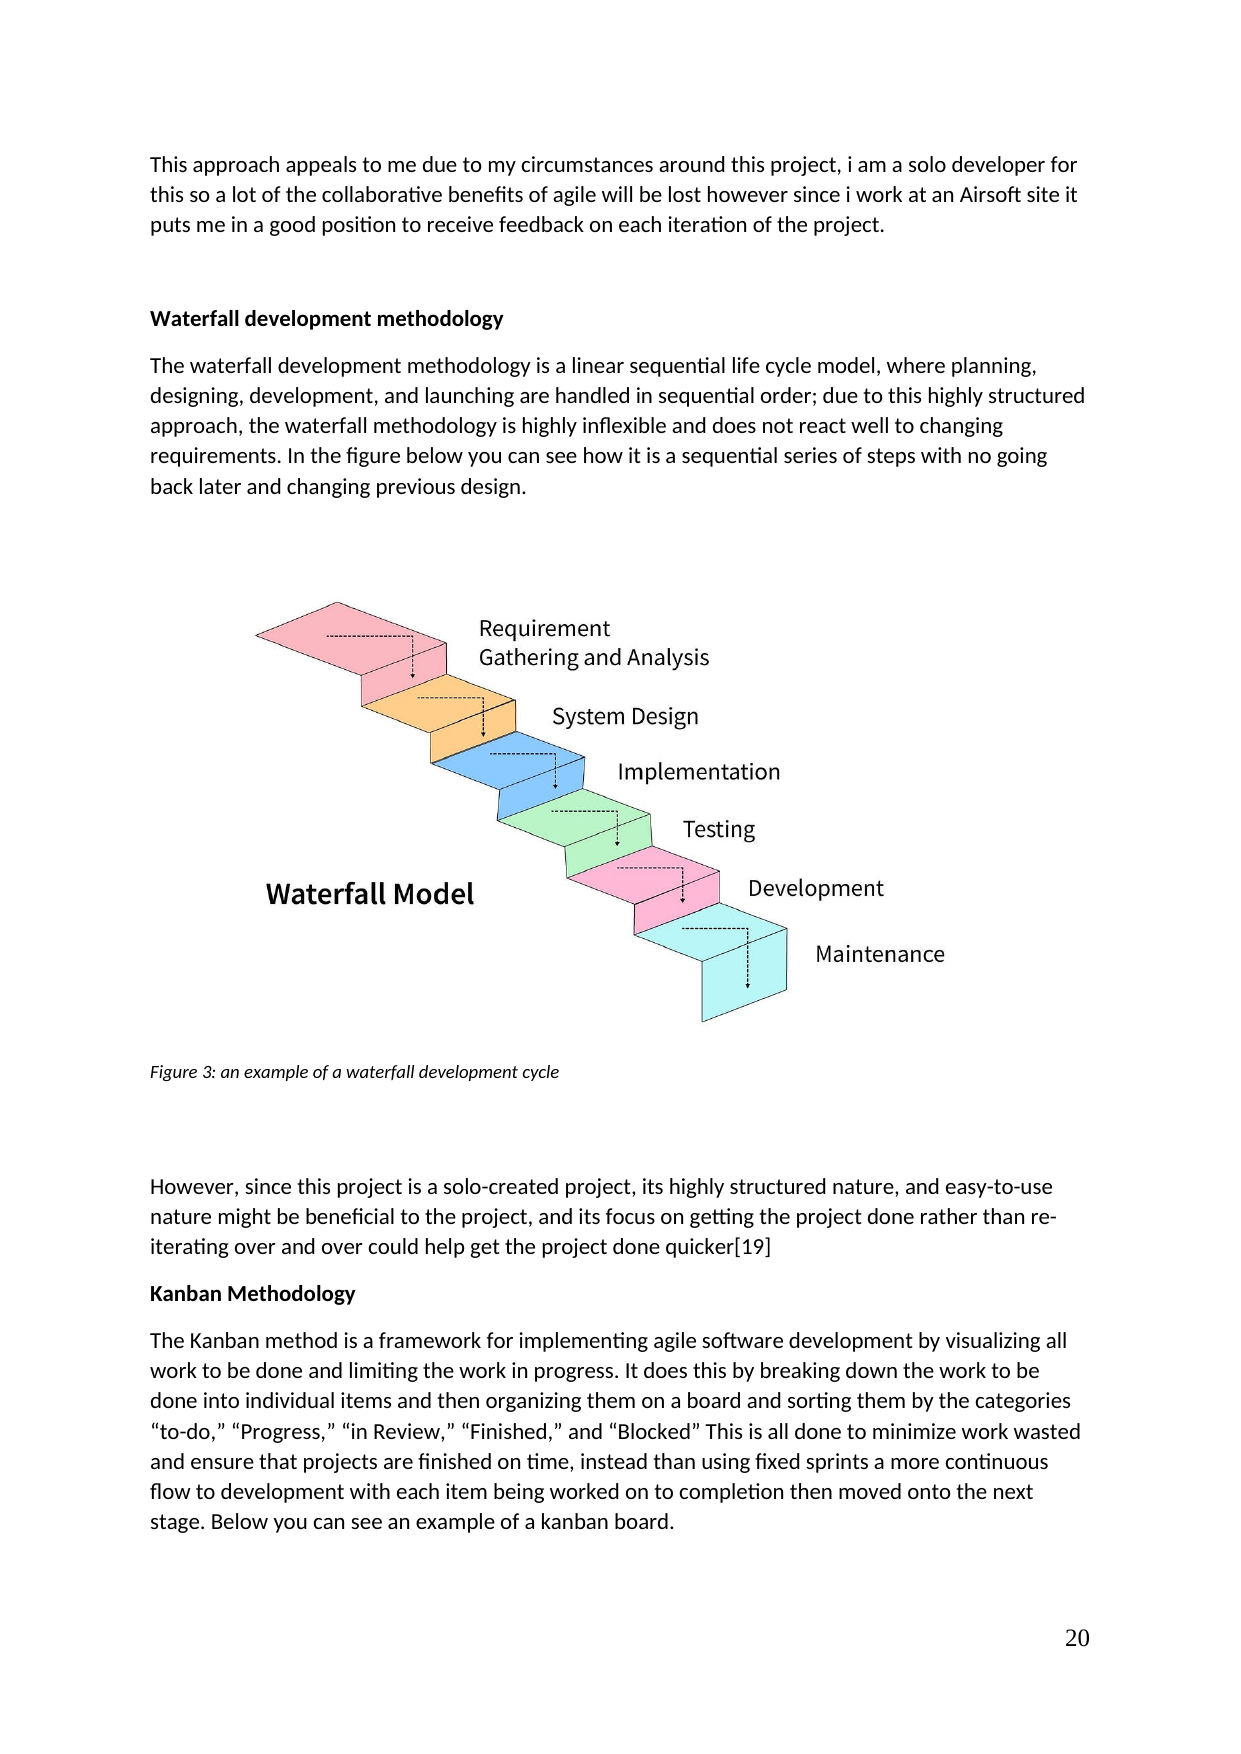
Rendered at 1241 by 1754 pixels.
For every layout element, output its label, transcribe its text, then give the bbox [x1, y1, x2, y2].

text The waterfall development methodology is a linear sequential life cycle model, where planning, designing, development, and launching are handled in sequential order; due to this highly structured approach, the waterfall methodology is highly inflexible and does not react well to changing requirements. In the figure below you can see how it is a sequential series of steps with no going back later and changing previous design. [150, 351, 1090, 500]
text Waterfall development methodology [150, 304, 1090, 332]
text This approach appeals to me due to my circumstances around this project, i am a solo developer for this so a lot of the collaborative benefits of agile will be lost however since i work at an Airsoft site it puts me in a good position to receive feedback on each iteration of the project. [150, 150, 1090, 238]
text Kanban Methodology [150, 1279, 1090, 1307]
text However, since this project is a solo-created project, its highly structured nature, and easy-to-use nature might be beneficial to the project, and its focus on getting the project done rather than re-iterating over and over could help get the project done quicker[19] [150, 1172, 1090, 1261]
picture [150, 531, 1091, 1061]
text The Kanban method is a framework for implementing agile software development by visualizing all work to be done and limiting the work in progress. It does this by breaking down the work to be done into individual items and then organizing them on a board and sorting them by the categories “to-do,” “Progress,” “in Review,” “Finished,” and “Blocked” This is all done to minimize work wasted and ensure that projects are finished on time, instead than using fixed sprints a more continuous flow to development with each item being worked on to completion then moved onto the next stage. Below you can see an example of a kanban board. [150, 1326, 1090, 1536]
